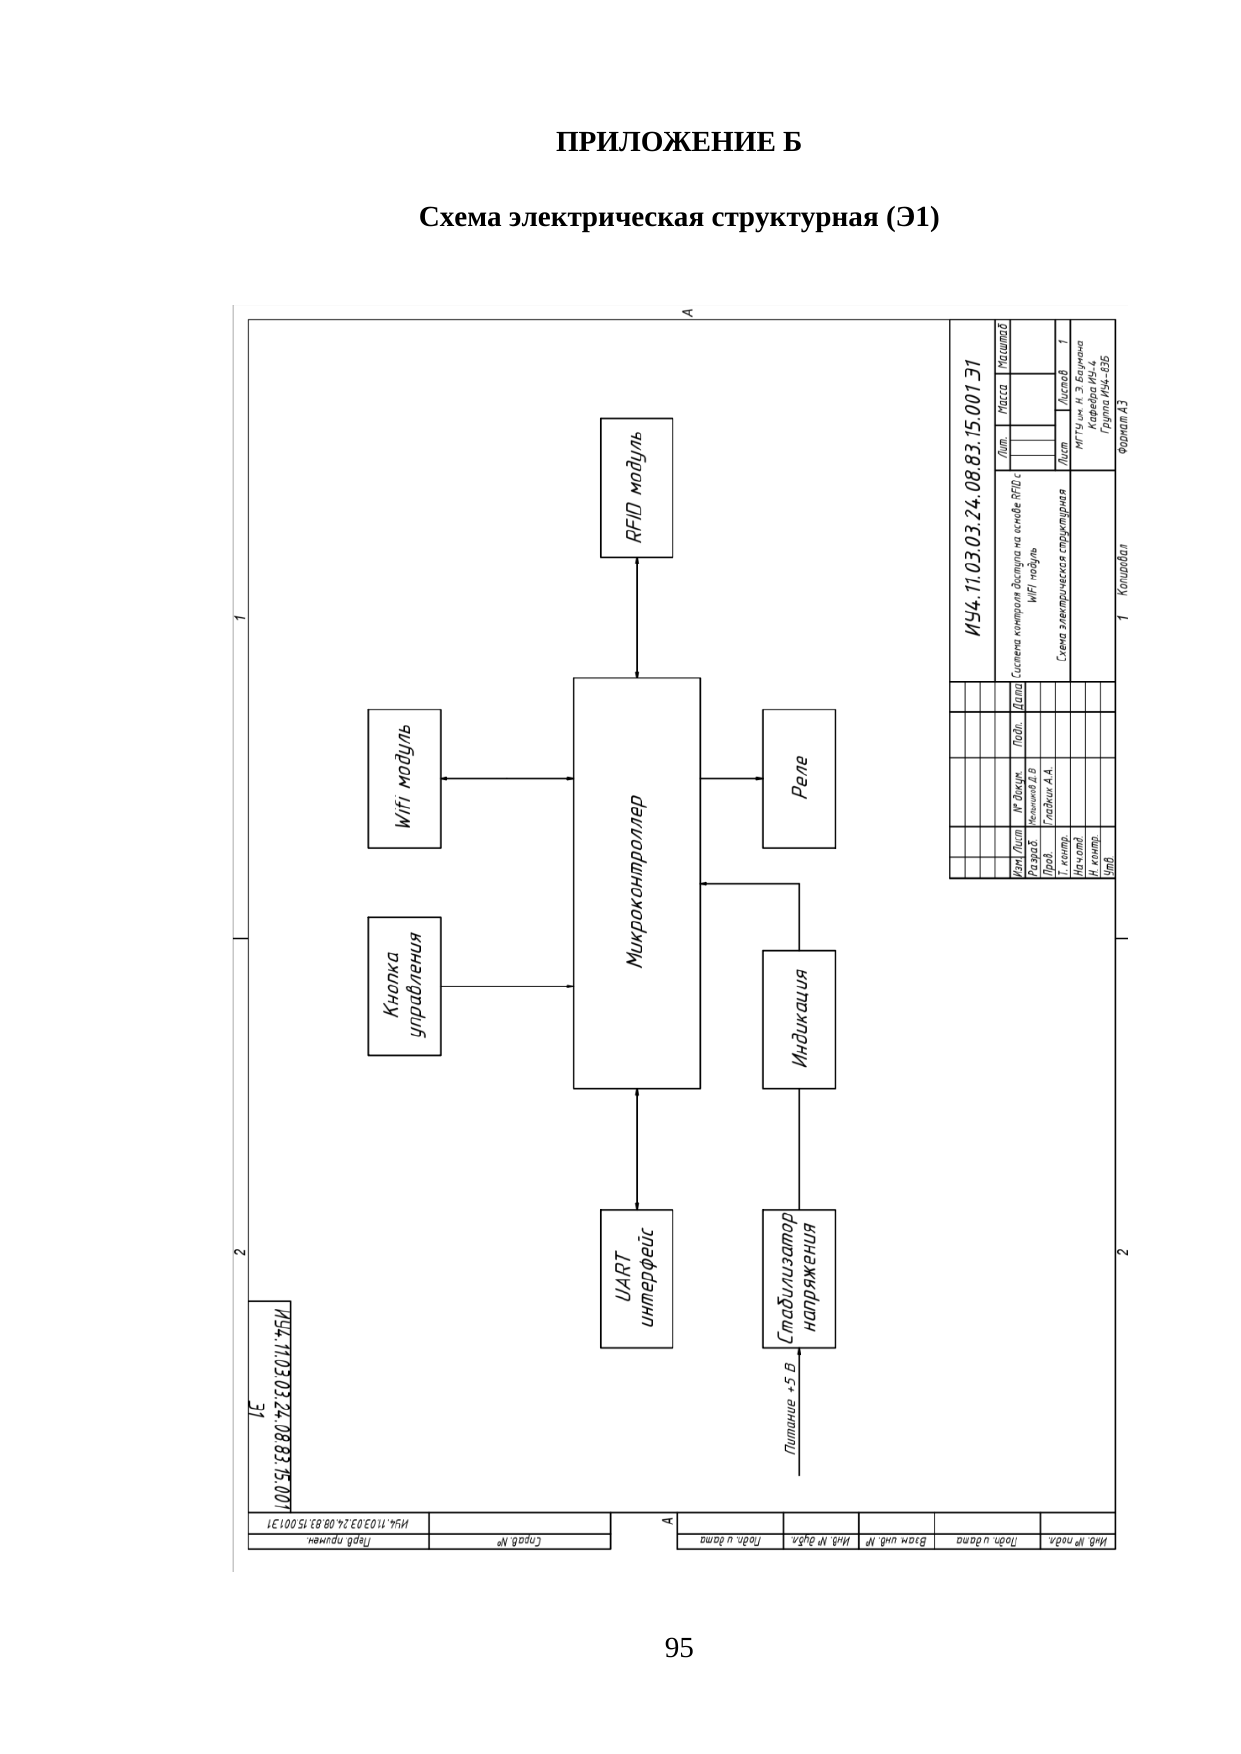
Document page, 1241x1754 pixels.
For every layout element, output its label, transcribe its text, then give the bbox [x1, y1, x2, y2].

subtitle ПРИЛОЖЕНИЕ Б [177, 124, 1181, 158]
text Схема электрическая структурная (Э1) [177, 199, 1181, 233]
